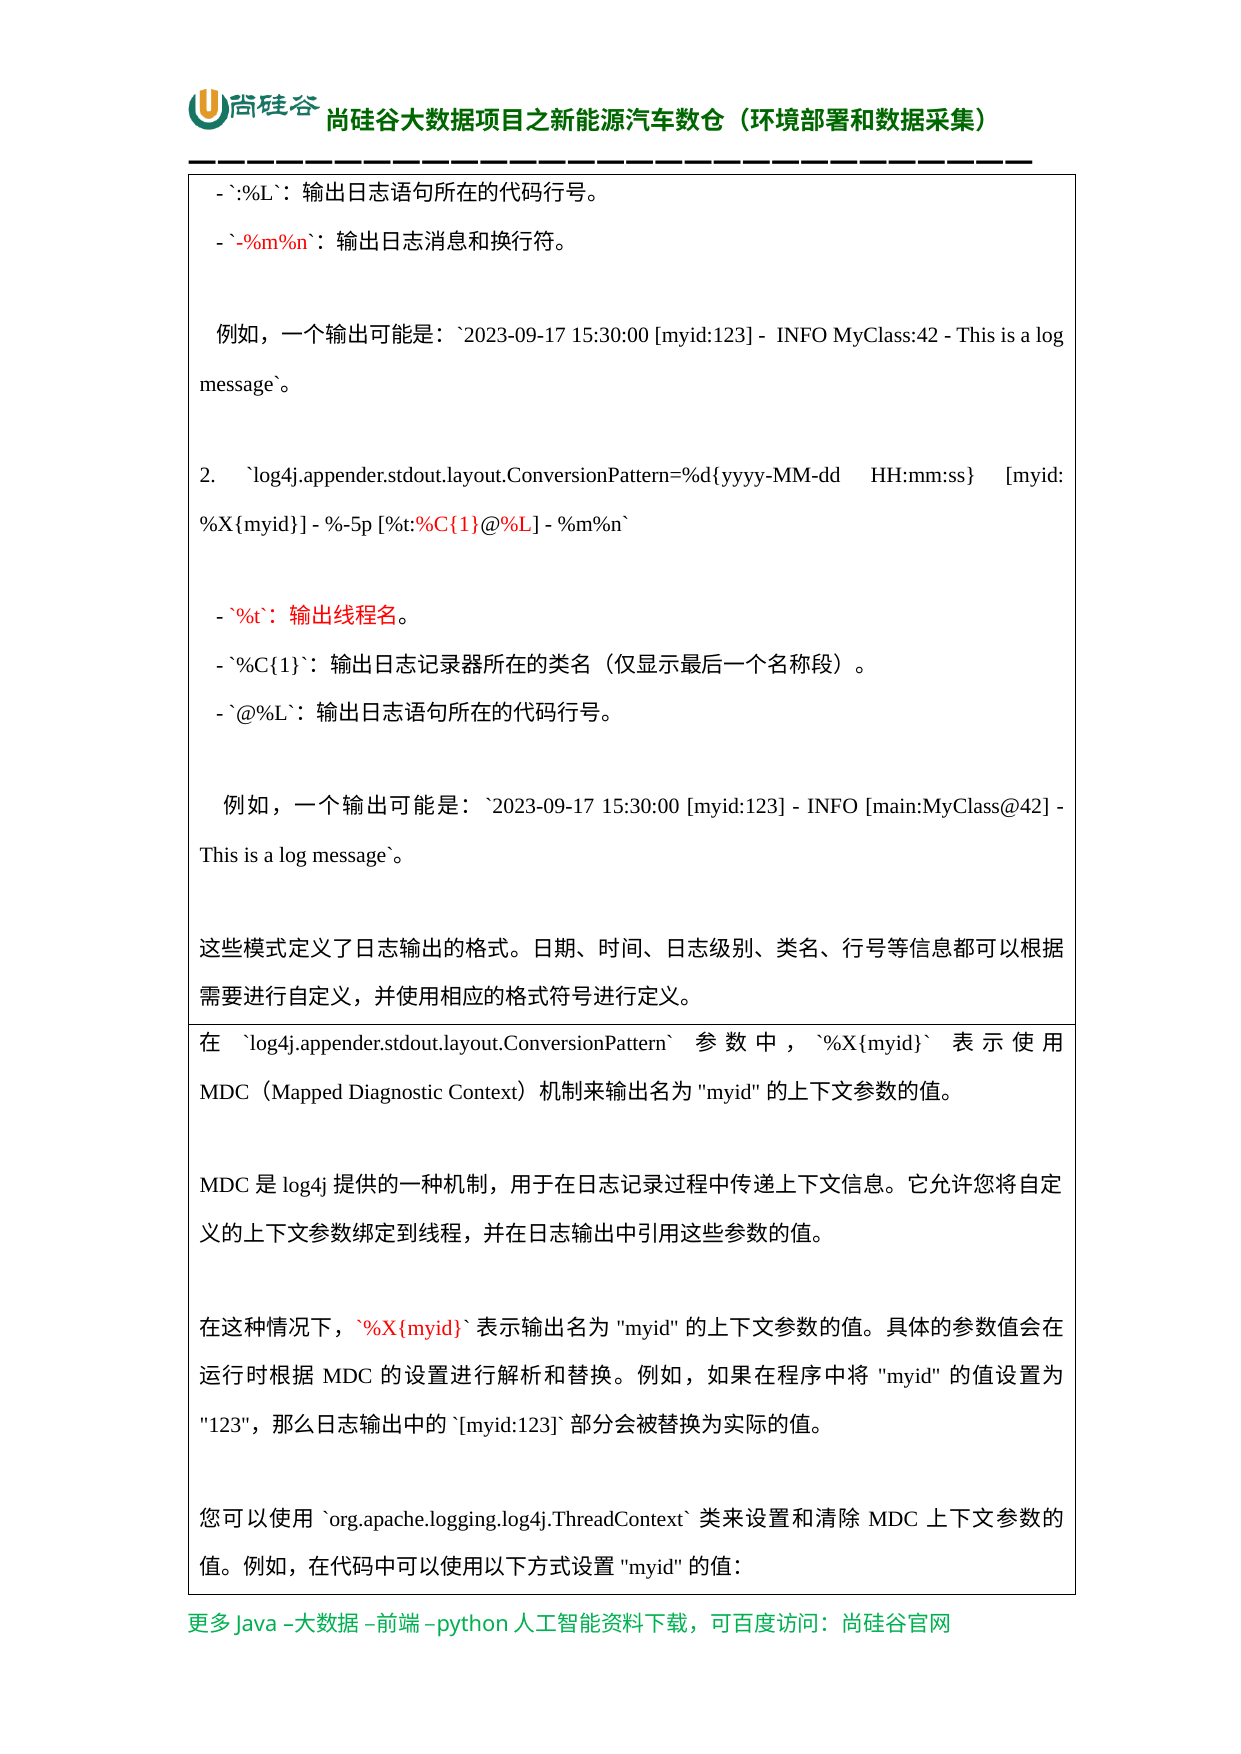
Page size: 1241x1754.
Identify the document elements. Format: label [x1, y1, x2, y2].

table_header [189, 175, 1075, 1024]
table_cell [189, 1025, 1075, 1594]
